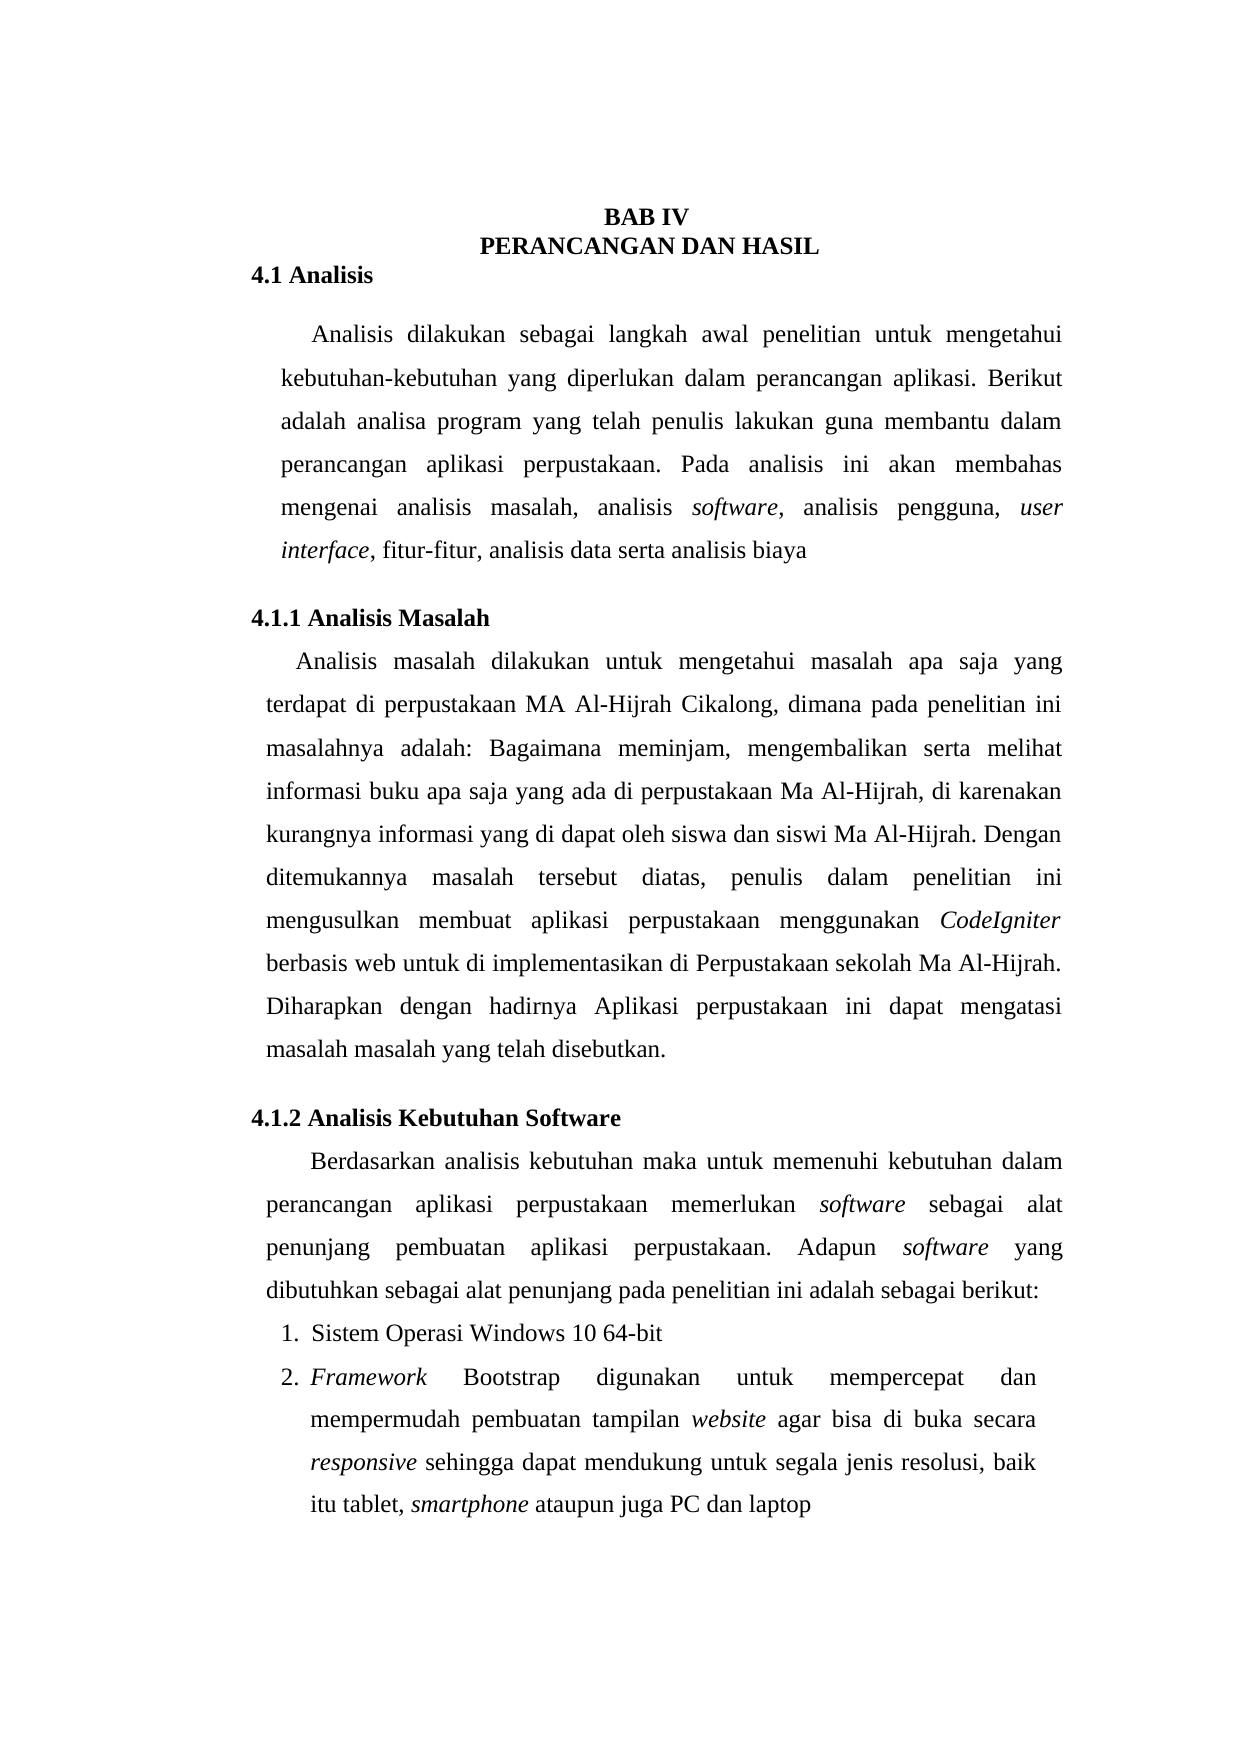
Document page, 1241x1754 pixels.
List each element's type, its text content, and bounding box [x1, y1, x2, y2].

text 4.1 Analisis [251, 260, 1063, 288]
list Framework Bootstrap digunakan untuk mempercepat dan mempermudah pembuatan tampilan website agar bisa di buka secara responsive sehingga dapat mendukung untuk segala jenis resolusi, baik itu tablet, smartphone ataupun juga PC dan laptop [281, 1362, 1037, 1518]
text Berdasarkan analisis kebutuhan maka untuk memenuhi kebutuhan dalam perancangan aplikasi perpustakaan memerlukan software sebagai alat penunjang pembuatan aplikasi perpustakaan. Adapun software yang dibutuhkan sebagai alat penunjang pada penelitian ini adalah sebagai berikut: [266, 1146, 1063, 1304]
text Analisis masalah dilakukan untuk mengetahui masalah apa saja yang terdapat di perpustakaan MA Al-Hijrah Cikalong, dimana pada penelitian ini masalahnya adalah: Bagaimana meminjam, mengembalikan serta melihat informasi buku apa saja yang ada di perpustakaan Ma Al-Hijrah, di karenakan kurangnya informasi yang di dapat oleh siswa dan siswi Ma Al-Hijrah. Dengan ditemukannya masalah tersebut diatas, penulis dalam penelitian ini mengusulkan membuat aplikasi perpustakaan menggunakan CodeIgniter berbasis web untuk di implementasikan di Perpustakaan sekolah Ma Al-Hijrah. Diharapkan dengan hadirnya Aplikasi perpustakaan ini dapat mengatasi masalah masalah yang telah disebutkan. [266, 646, 1063, 1063]
list Sistem Operasi Windows 10 64-bit [207, 1318, 1037, 1347]
text Analisis dilakukan sebagai langkah awal penelitian untuk mengetahui kebutuhan-kebutuhan yang diperlukan dalam perancangan aplikasi. Berikut adalah analisa program yang telah penulis lakukan guna membantu dalam perancangan aplikasi perpustakaan. Pada analisis ini akan membahas mengenai analisis masalah, analisis software, analisis pengguna, user interface, fitur-fitur, analisis data serta analisis biaya [281, 319, 1063, 564]
text BAB IV PERANCANGAN DAN HASIL [236, 202, 1063, 260]
subtitle 4.1.1 Analisis Masalah [251, 603, 1063, 632]
subtitle 4.1.2 Analisis Kebutuhan Software [251, 1103, 1063, 1131]
